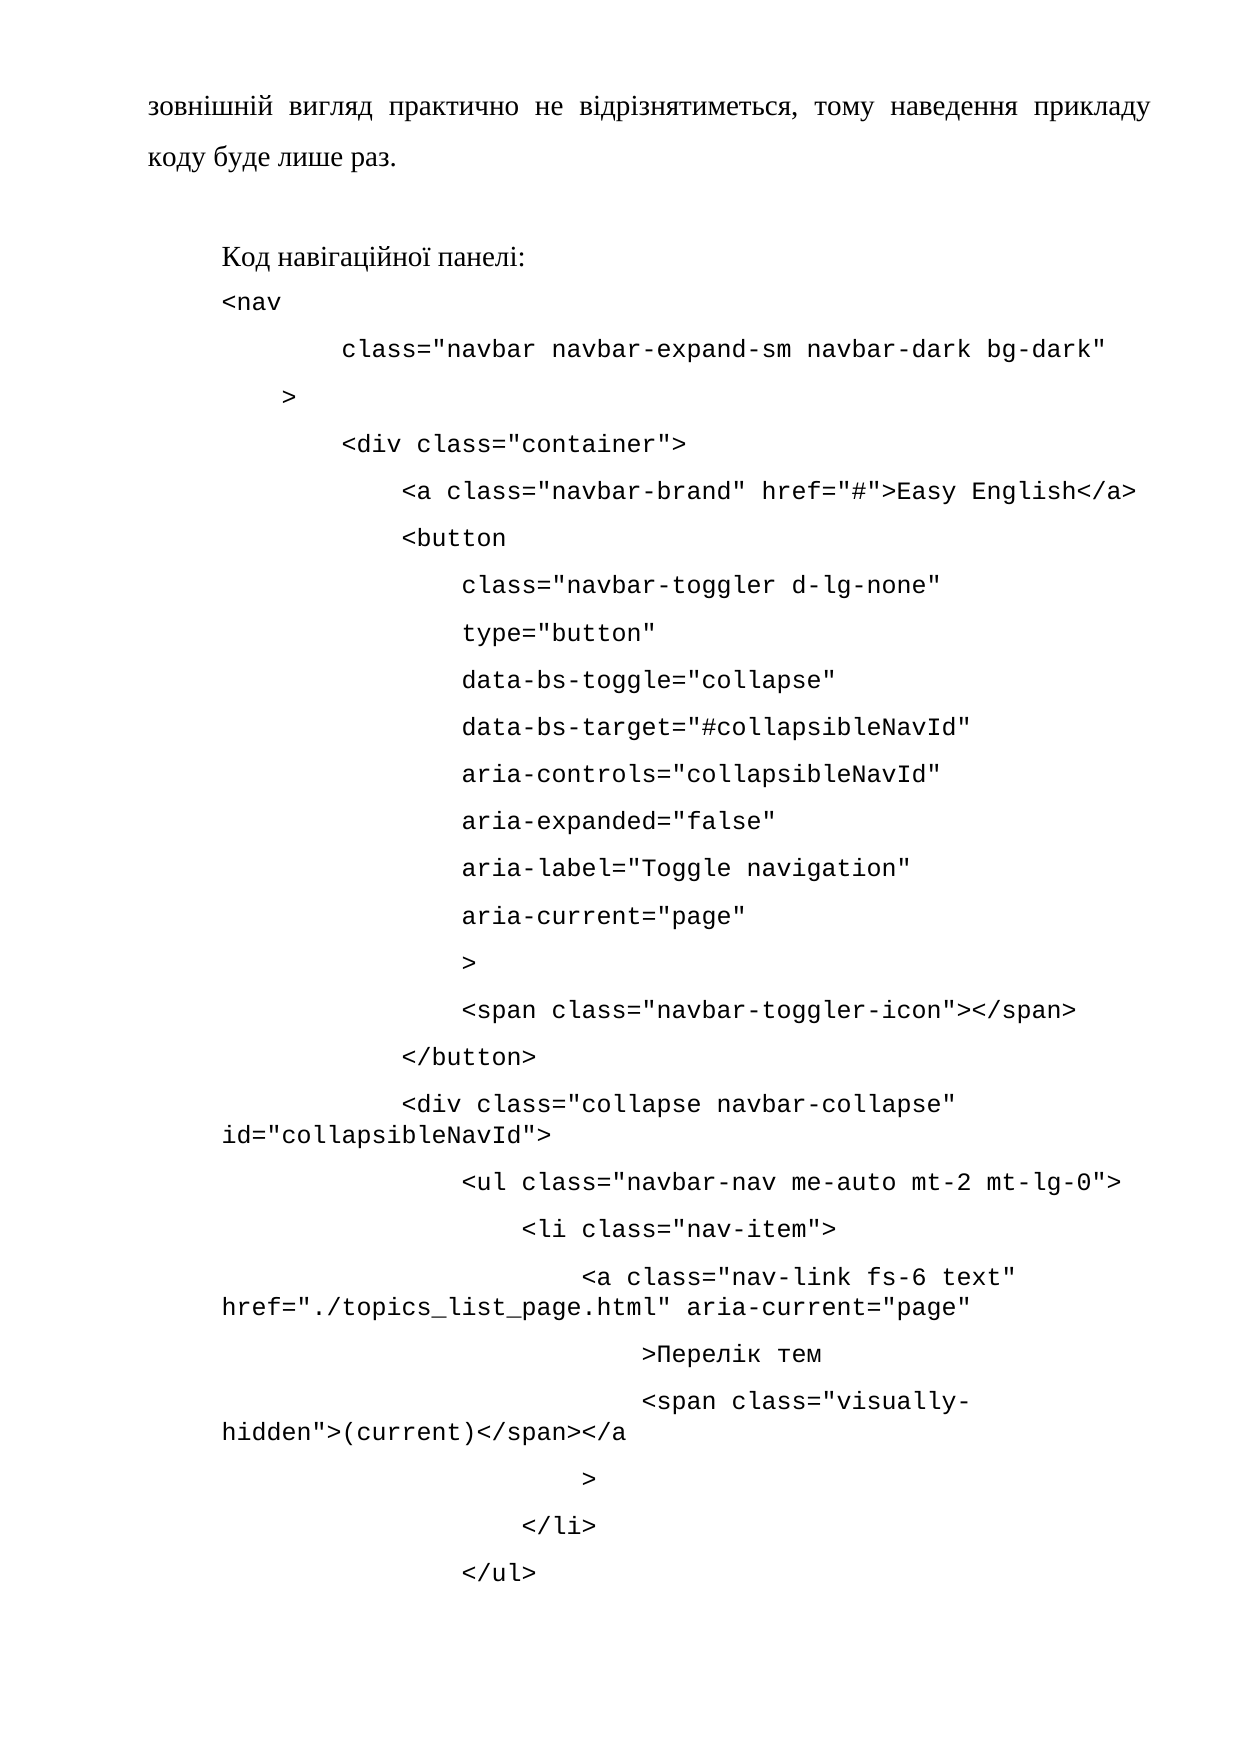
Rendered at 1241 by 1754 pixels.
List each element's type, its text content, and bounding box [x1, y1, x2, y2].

text > [221, 950, 1152, 979]
text </ul> [221, 1561, 1152, 1589]
text type="button" [221, 620, 1152, 648]
text data-bs-target="#collapsibleNavId" [221, 714, 1152, 743]
text <span class="navbar-toggler-icon"></span> [221, 998, 1152, 1026]
text </li> [221, 1514, 1152, 1542]
text <div class="collapse navbar-collapse" id="collapsibleNavId"> [221, 1092, 1152, 1151]
text >Перелік тем [221, 1342, 1152, 1370]
text <div class="container"> [221, 431, 1152, 460]
text <nav [221, 290, 1152, 318]
text <button [221, 526, 1152, 554]
text aria-expanded="false" [221, 809, 1152, 837]
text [148, 122, 1152, 172]
text Код навігаційної панелі: [148, 239, 1152, 273]
text <ul class="navbar-nav me-auto mt-2 mt-lg-0"> [221, 1170, 1152, 1198]
text <li class="nav-item"> [221, 1217, 1152, 1245]
text <span class="visually-hidden">(current)</span></a [221, 1389, 1152, 1448]
text > [221, 1467, 1152, 1495]
text aria-current="page" [221, 903, 1152, 932]
text data-bs-toggle="collapse" [221, 667, 1152, 696]
text class="navbar navbar-expand-sm navbar-dark bg-dark" [221, 337, 1152, 365]
text aria-controls="collapsibleNavId" [221, 762, 1152, 790]
text <a class="nav-link fs-6 text" href="./topics_list_page.html" aria-current="page" [221, 1264, 1152, 1323]
text aria-label="Toggle navigation" [221, 856, 1152, 884]
text > [221, 384, 1152, 412]
text </button> [221, 1045, 1152, 1073]
text <a class="navbar-brand" href="#">Easy English</a> [221, 478, 1152, 507]
text class="navbar-toggler d-lg-none" [221, 573, 1152, 601]
